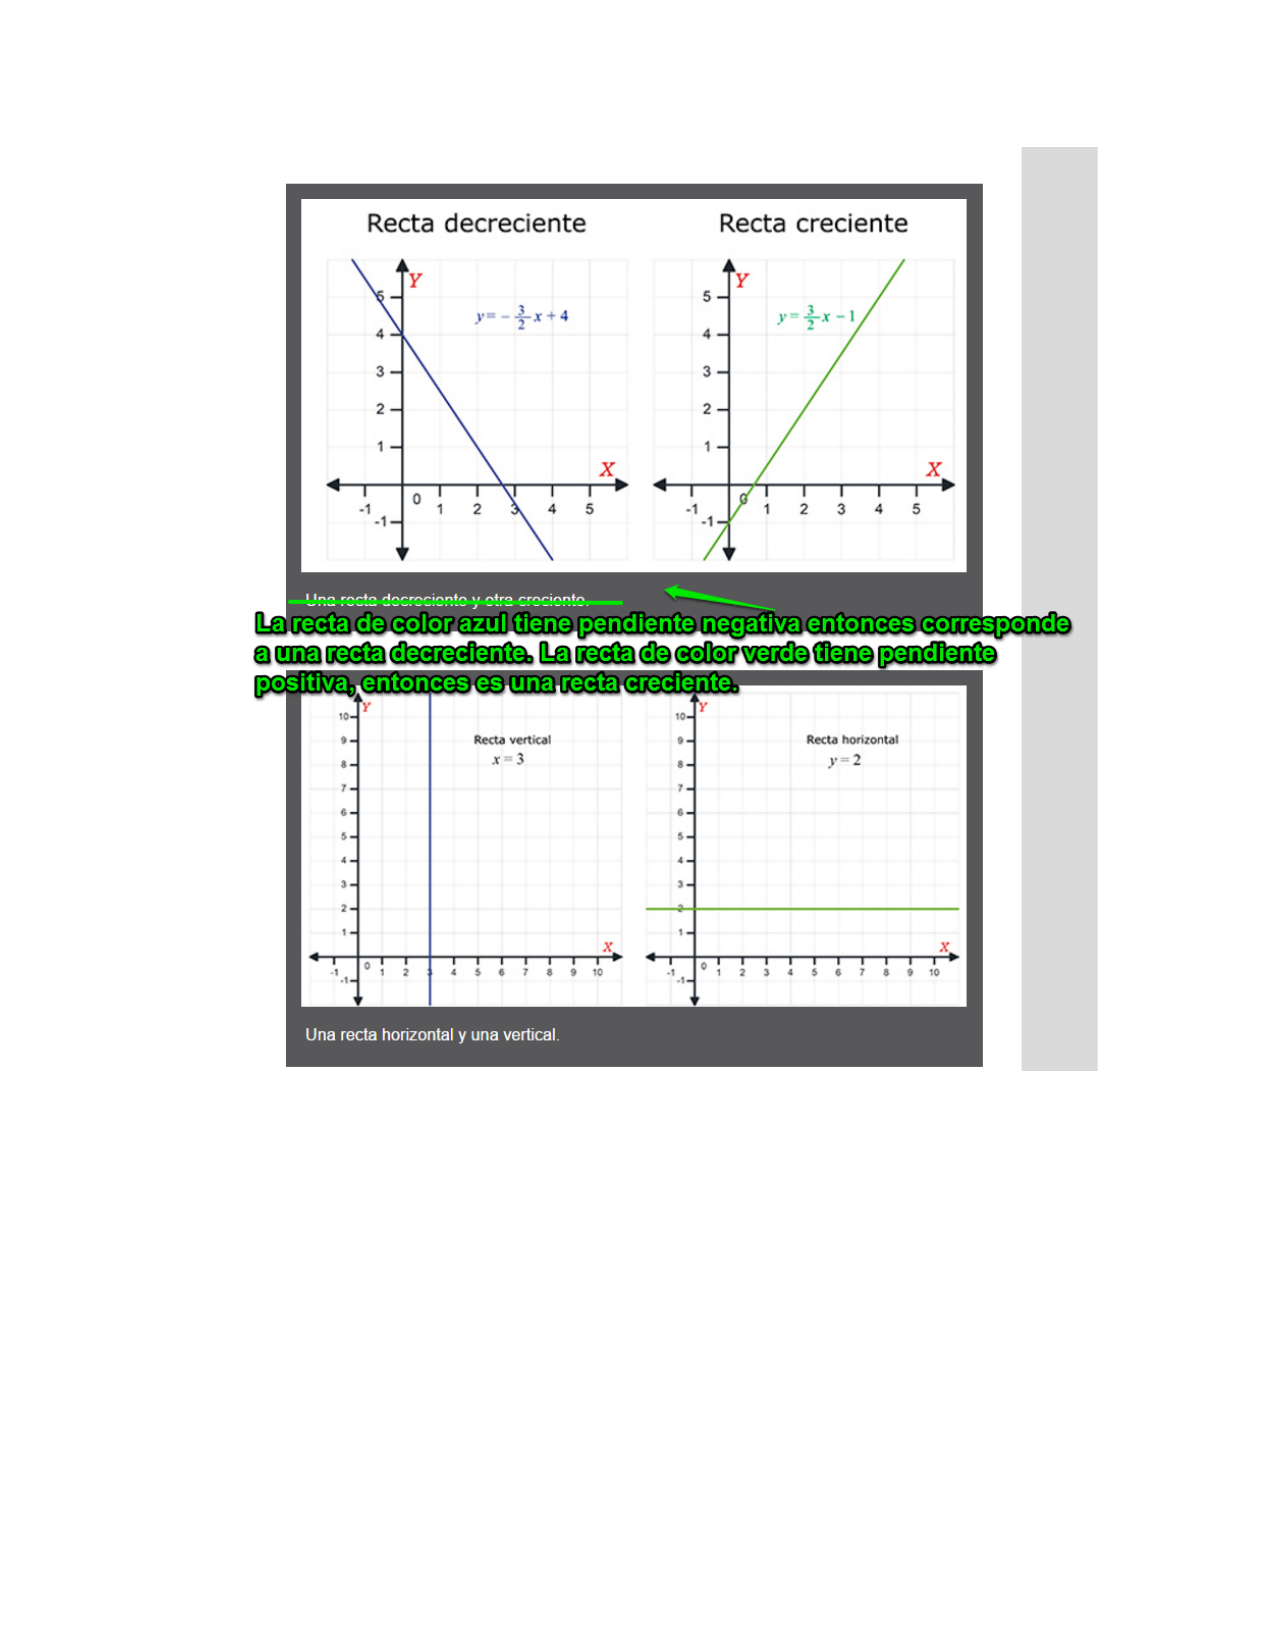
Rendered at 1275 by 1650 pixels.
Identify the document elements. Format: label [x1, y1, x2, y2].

picture [177, 147, 1098, 1071]
